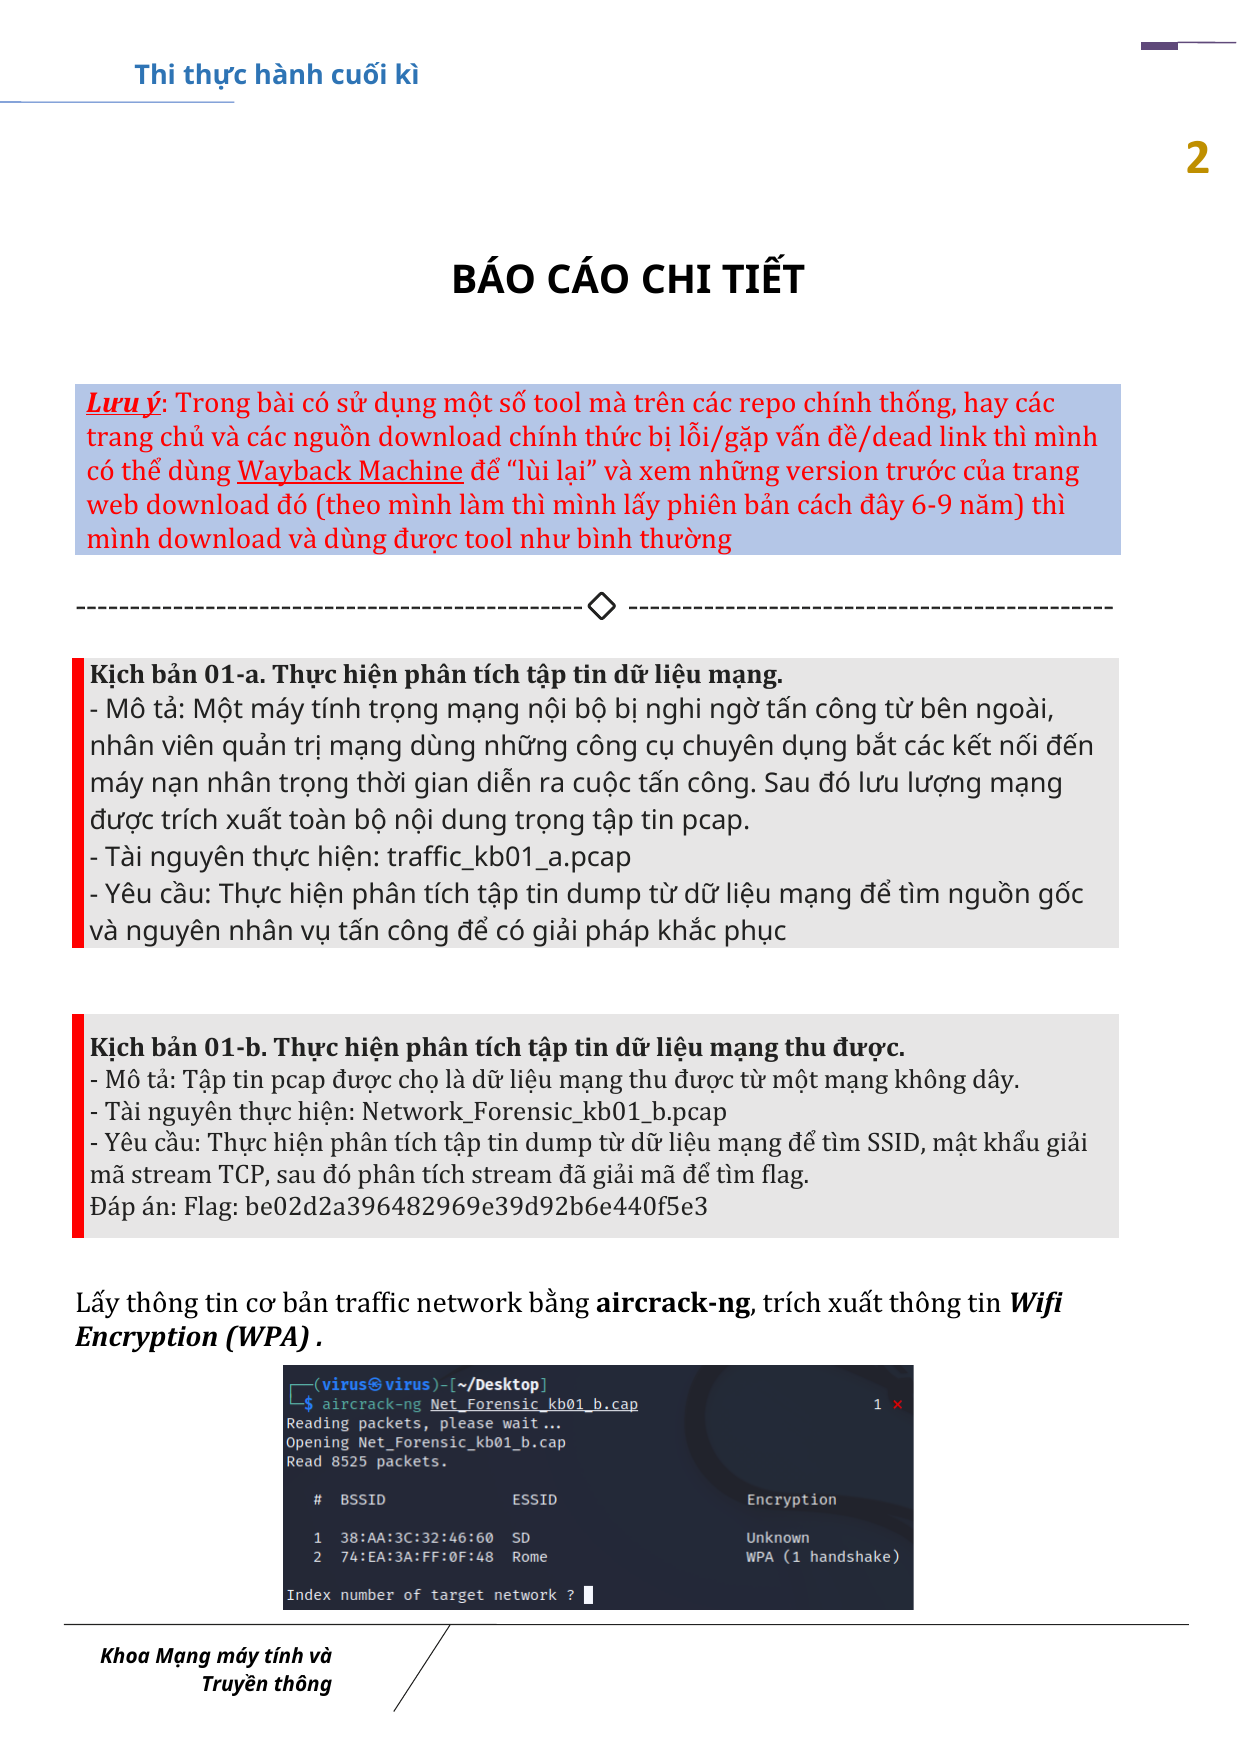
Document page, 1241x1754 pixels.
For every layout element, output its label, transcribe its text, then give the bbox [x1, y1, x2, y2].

table_header Lưu ý: Trong bài có sử dụng một số tool mà trên các repo chính thống, hay các trang chủ và các nguồn download chính thức bị lỗi/gặp vấn đề/dead link thì mình có thể dùng Wayback Machine để “lùi lại” và xem những version trước của trang web download đó (theo mình làm thì mình lấy phiên bản cách đây 6-9 năm) thì mình download và dùng được tool như bình thường [75, 384, 1121, 555]
text Lấy thông tin cơ bản traffic network bằng aircrack-ng, trích xuất thông tin Wifi Encryption (WPA) . [75, 1284, 1122, 1353]
text -----------------------------------------------🔷 --------------------------------------------- [75, 592, 1122, 621]
picture [283, 1365, 914, 1610]
table_header Kịch bản 01-a. Thực hiện phân tích tập tin dữ liệu mạng. - Mô tả: Một máy tính trọng mạng nội bộ bị nghi ngờ tấn công từ bên ngoài, nhân viên quản trị mạng dùng những công cụ chuyên dụng bắt các kết nối đến máy nạn nhân trọng thời gian diễn ra cuộc tấn công. Sau đó lưu lượng mạng được trích xuất toàn bộ nội dung trọng tập tin pcap. - Tài nguyên thực hiện: traffic_kb01_a.pcap - Yêu cầu: Thực hiện phân tích tập tin dump từ dữ liệu mạng để tìm nguồn gốc và nguyên nhân vụ tấn công để có giải pháp khắc phục [84, 658, 1119, 948]
text BÁO CÁO CHI TIẾT [75, 251, 1122, 305]
table_header Kịch bản 01-b. Thực hiện phân tích tập tin dữ liệu mạng thu được. - Mô tả: Tập tin pcap được chọ là dữ liệu mạng thu được từ một mạng không dây. - Tài nguyên thực hiện: Network_Forensic_kb01_b.pcap - Yêu cầu: Thực hiện phân tích tập tin dump từ dữ liệu mạng để tìm SSID, mật khẩu giải mã stream TCP, sau đó phân tích stream đã giải mã để tìm flag. Đáp án: Flag: be02d2a396482969e39d92b6e440f5e3 [84, 1014, 1119, 1238]
